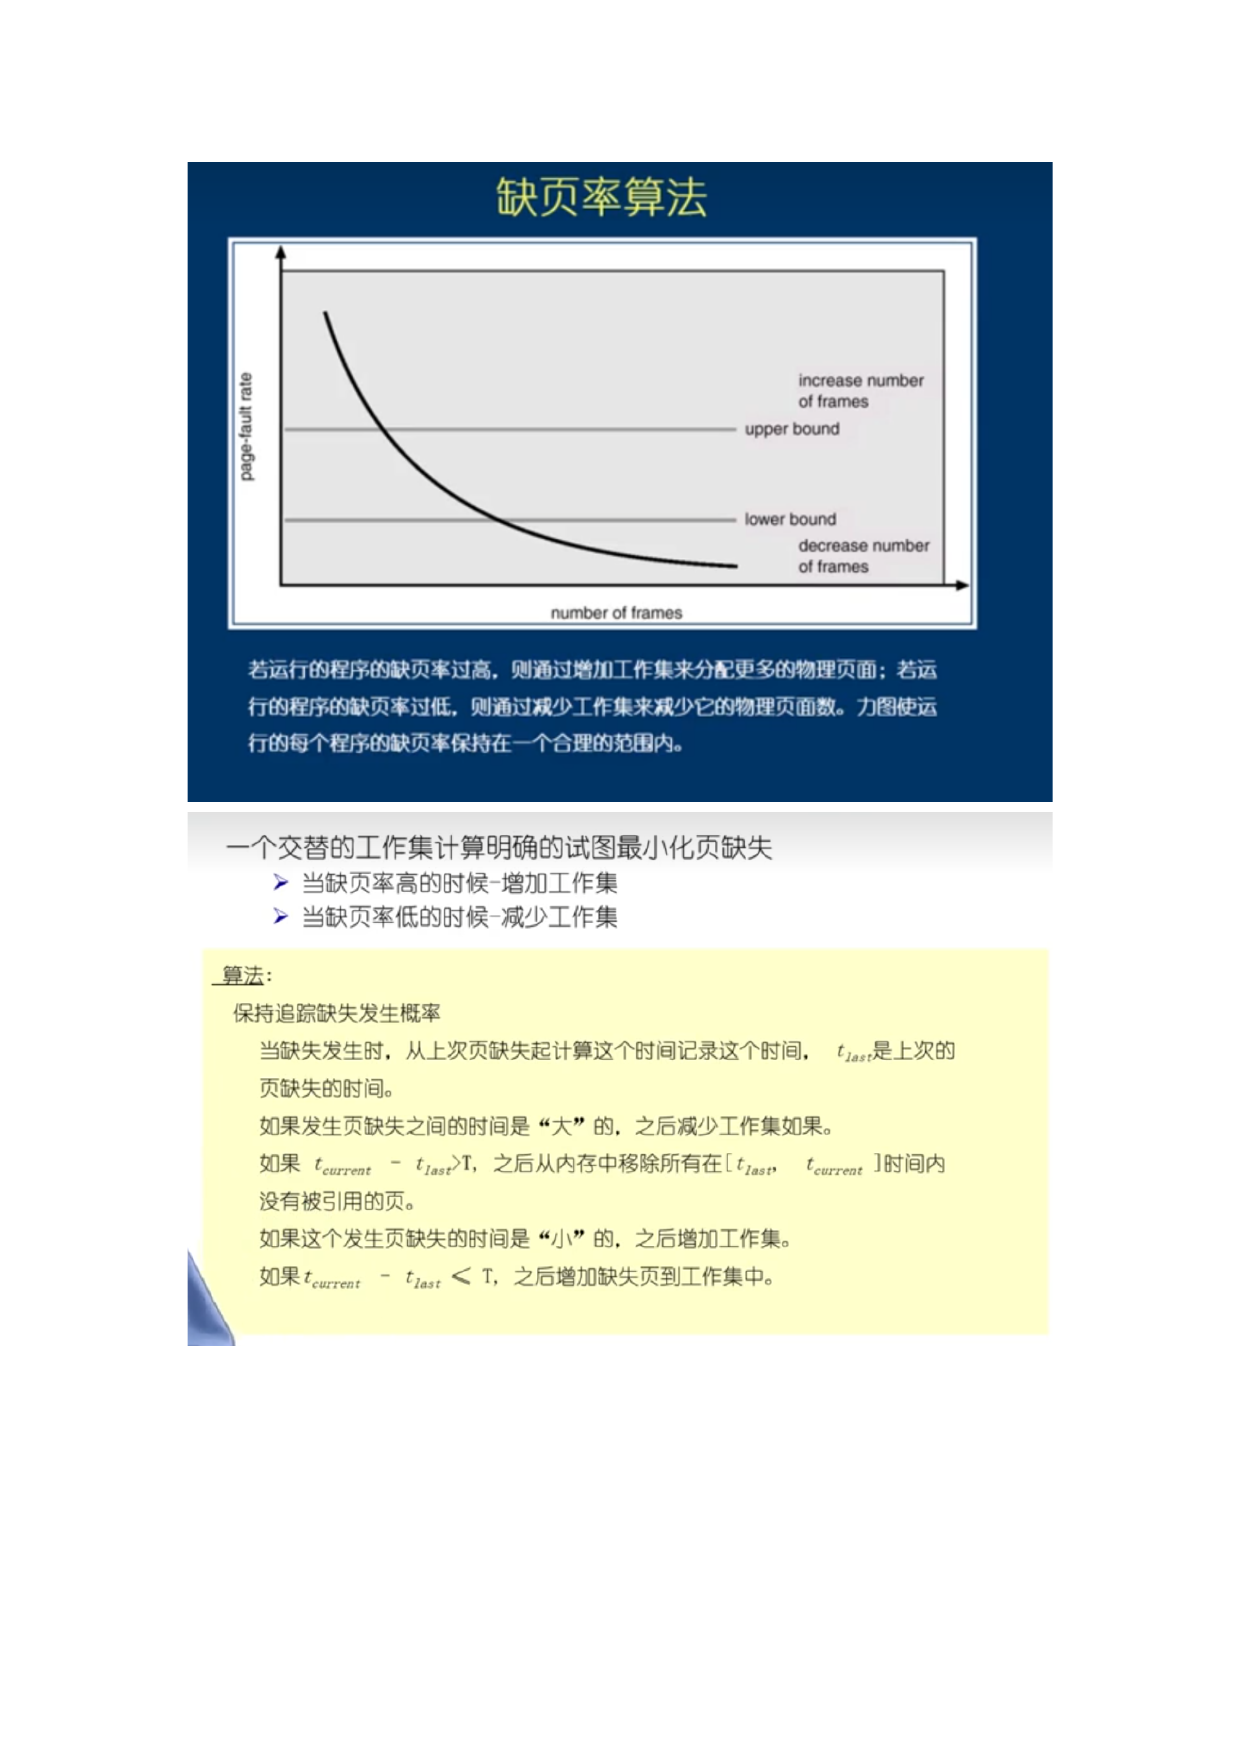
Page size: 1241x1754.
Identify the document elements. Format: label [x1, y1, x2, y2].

picture [187, 162, 1053, 802]
picture [187, 812, 1053, 1346]
